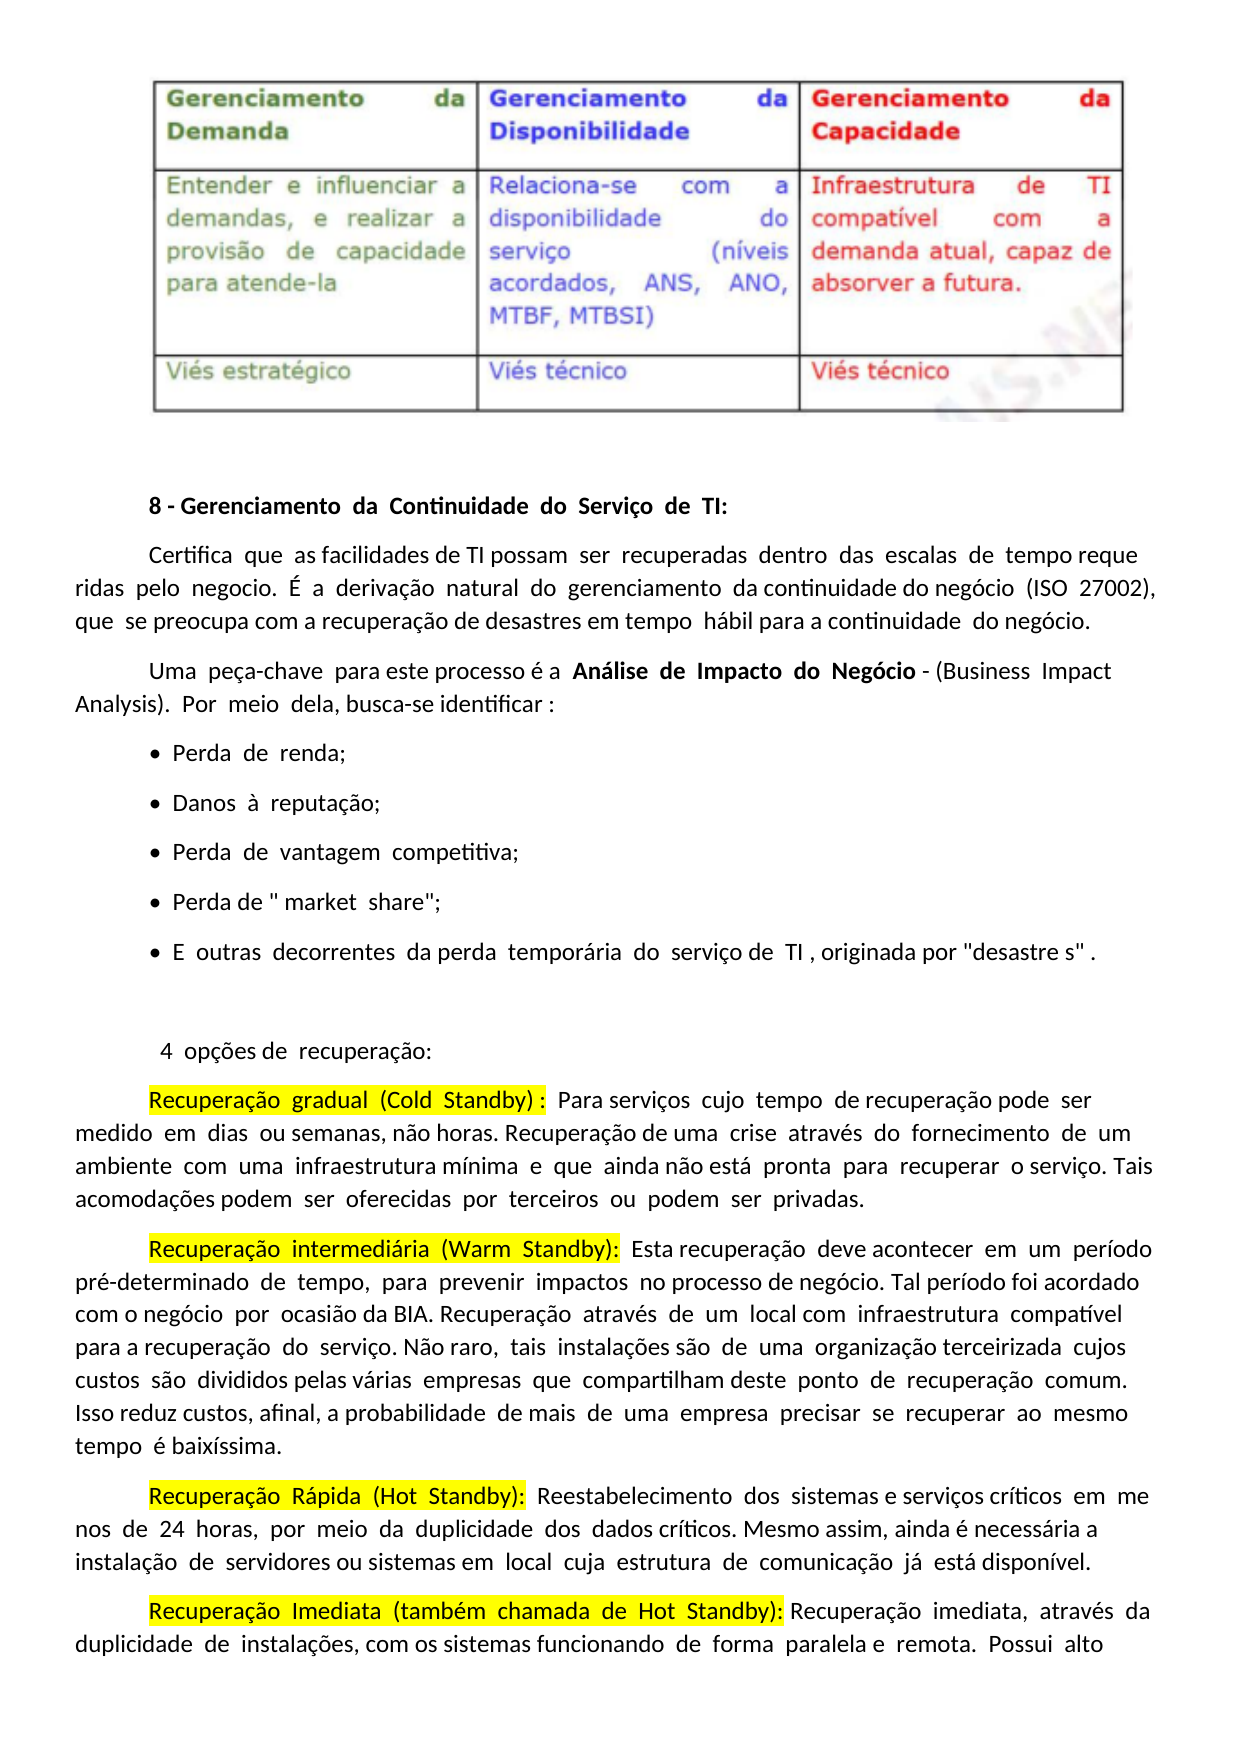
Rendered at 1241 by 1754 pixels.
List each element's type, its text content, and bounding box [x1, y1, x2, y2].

text Recuperação gradual (Cold Standby) : Para serviços cujo tempo de recuperação pode ser medido em dias ou semanas, não horas. Recuperação de uma crise através do fornecimento de um ambiente com uma infraestrutura mínima e que ainda não está pronta para recuperar o serviço. Tais acomodações podem ser oferecidas por terceiros ou podem ser privadas. [75, 1084, 1165, 1214]
text • Danos à reputação; [75, 787, 1165, 817]
picture [148, 75, 1133, 422]
text • Perda de renda; [75, 737, 1165, 768]
text Recuperação intermediária (Warm Standby): Esta recuperação deve acontecer em um período pré-determinado de tempo, para prevenir impactos no processo de negócio. Tal período foi acordado com o negócio por ocasião da BIA. Recuperação através de um local com infraestrutura compatível para a recuperação do serviço. Não raro, tais instalações são de uma organização terceirizada cujos custos são divididos pelas várias empresas que compartilham deste ponto de recuperação comum. Isso reduz custos, afinal, a probabilidade de mais de uma empresa precisar se recuperar ao mesmo tempo é baixíssima. [75, 1233, 1165, 1461]
text • E outras decorrentes da perda temporária do serviço de TI , originada por "desastre s" . [75, 936, 1165, 966]
text Recuperação Rápida (Hot Standby): Reestabelecimento dos sistemas e serviços críticos em me nos de 24 horas, por meio da duplicidade dos dados críticos. Mesmo assim, ainda é necessária a instalação de servidores ou sistemas em local cuja estrutura de comunicação já está disponível. [75, 1480, 1165, 1576]
text Uma peça-chave para este processo é a Análise de Impacto do Negócio - (Business Impact Analysis). Por meio dela, busca-se identificar : [75, 655, 1165, 718]
text • Perda de " market share"; [75, 886, 1165, 917]
text Certifica que as facilidades de TI possam ser recuperadas dentro das escalas de tempo reque ridas pelo negocio. É a derivação natural do gerenciamento da continuidade do negócio (ISO 27002), que se preocupa com a recuperação de desastres em tempo hábil para a continuidade do negócio. [75, 539, 1165, 636]
text 4 opções de recuperação: [75, 1035, 1165, 1065]
text • Perda de vantagem competitiva; [75, 837, 1165, 867]
text 8 - Gerenciamento da Continuidade do Serviço de TI: [75, 490, 1165, 520]
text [75, 1595, 1165, 1659]
